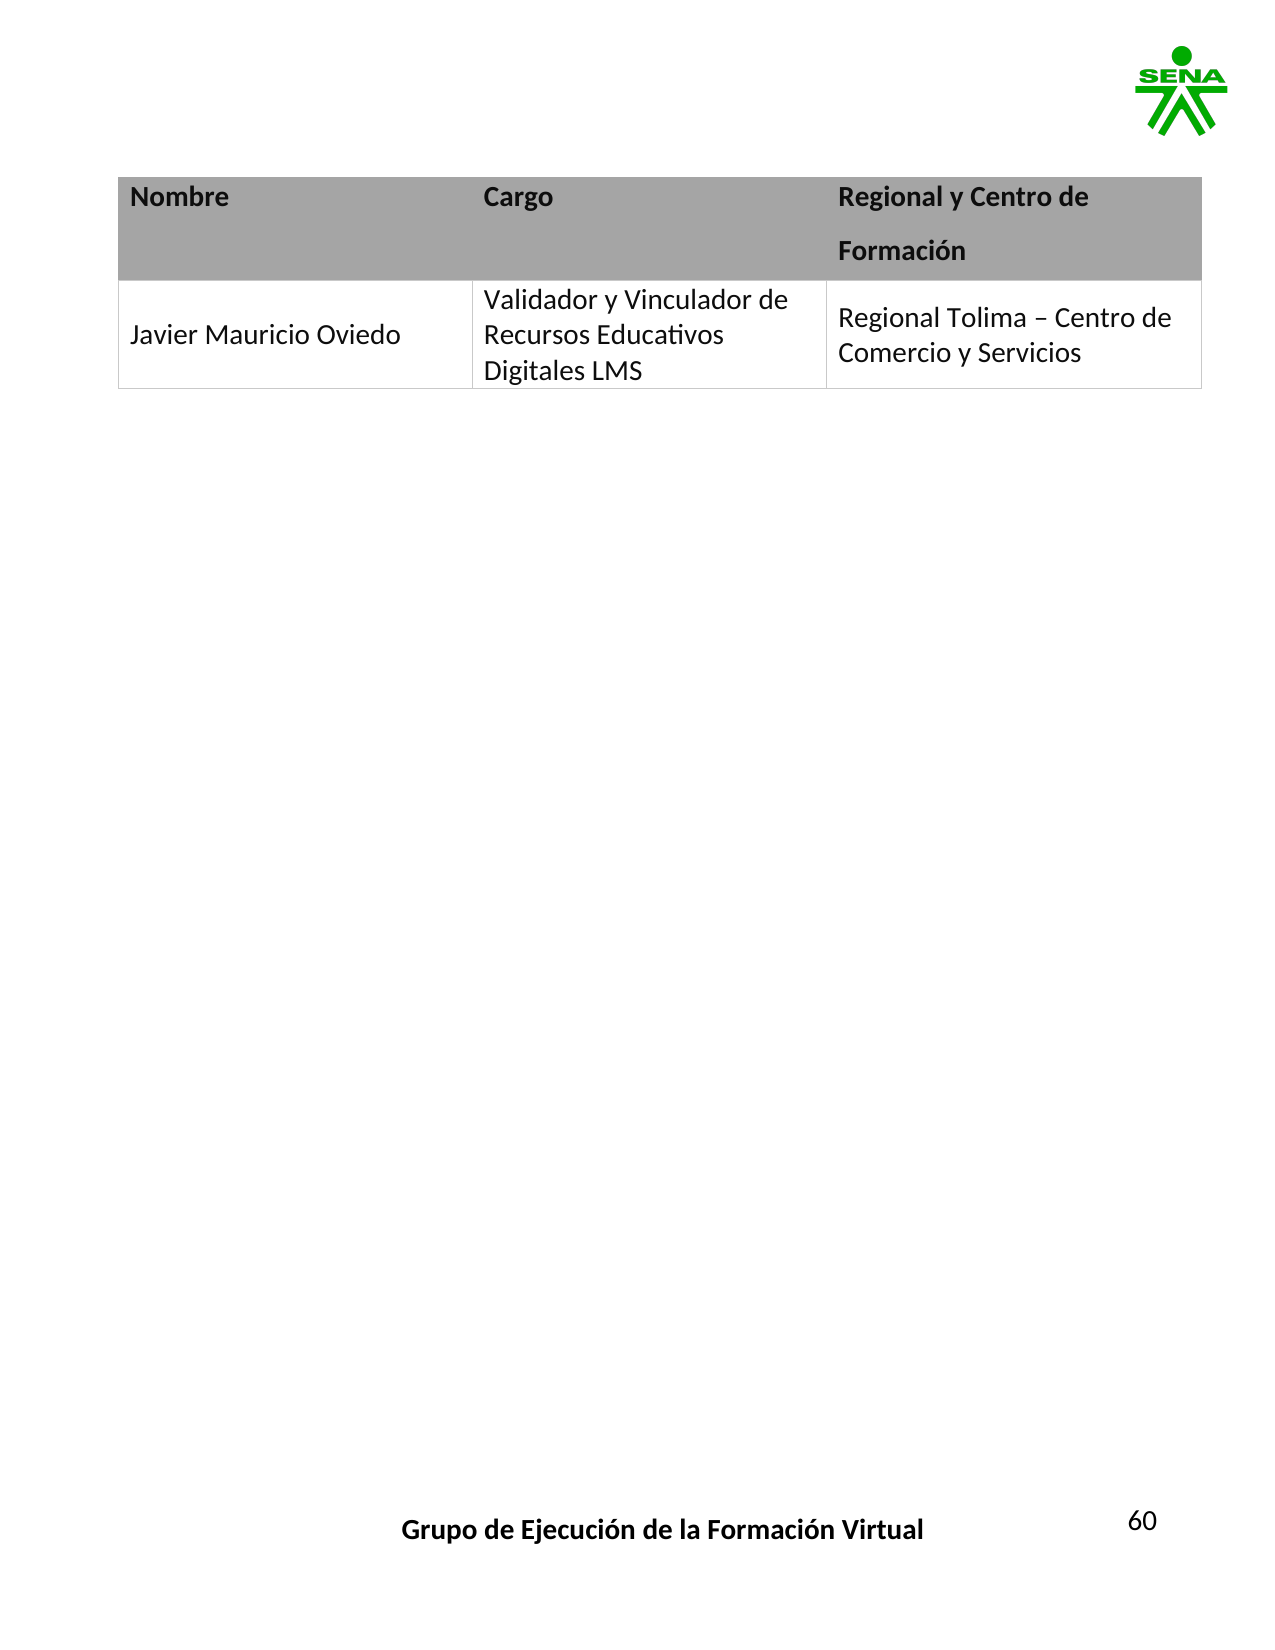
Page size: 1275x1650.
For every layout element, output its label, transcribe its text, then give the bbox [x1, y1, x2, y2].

picture [1135, 46, 1228, 136]
table_header Regional y Centro de Formación [827, 178, 1201, 280]
table_header Nombre [119, 178, 472, 280]
table_cell Regional Tolima – Centro de Comercio y Servicios [827, 281, 1201, 388]
table_cell Javier Mauricio Oviedo [119, 281, 472, 388]
table_header Cargo [473, 178, 826, 280]
table_cell Validador y Vinculador de Recursos Educativos Digitales LMS [473, 281, 826, 388]
